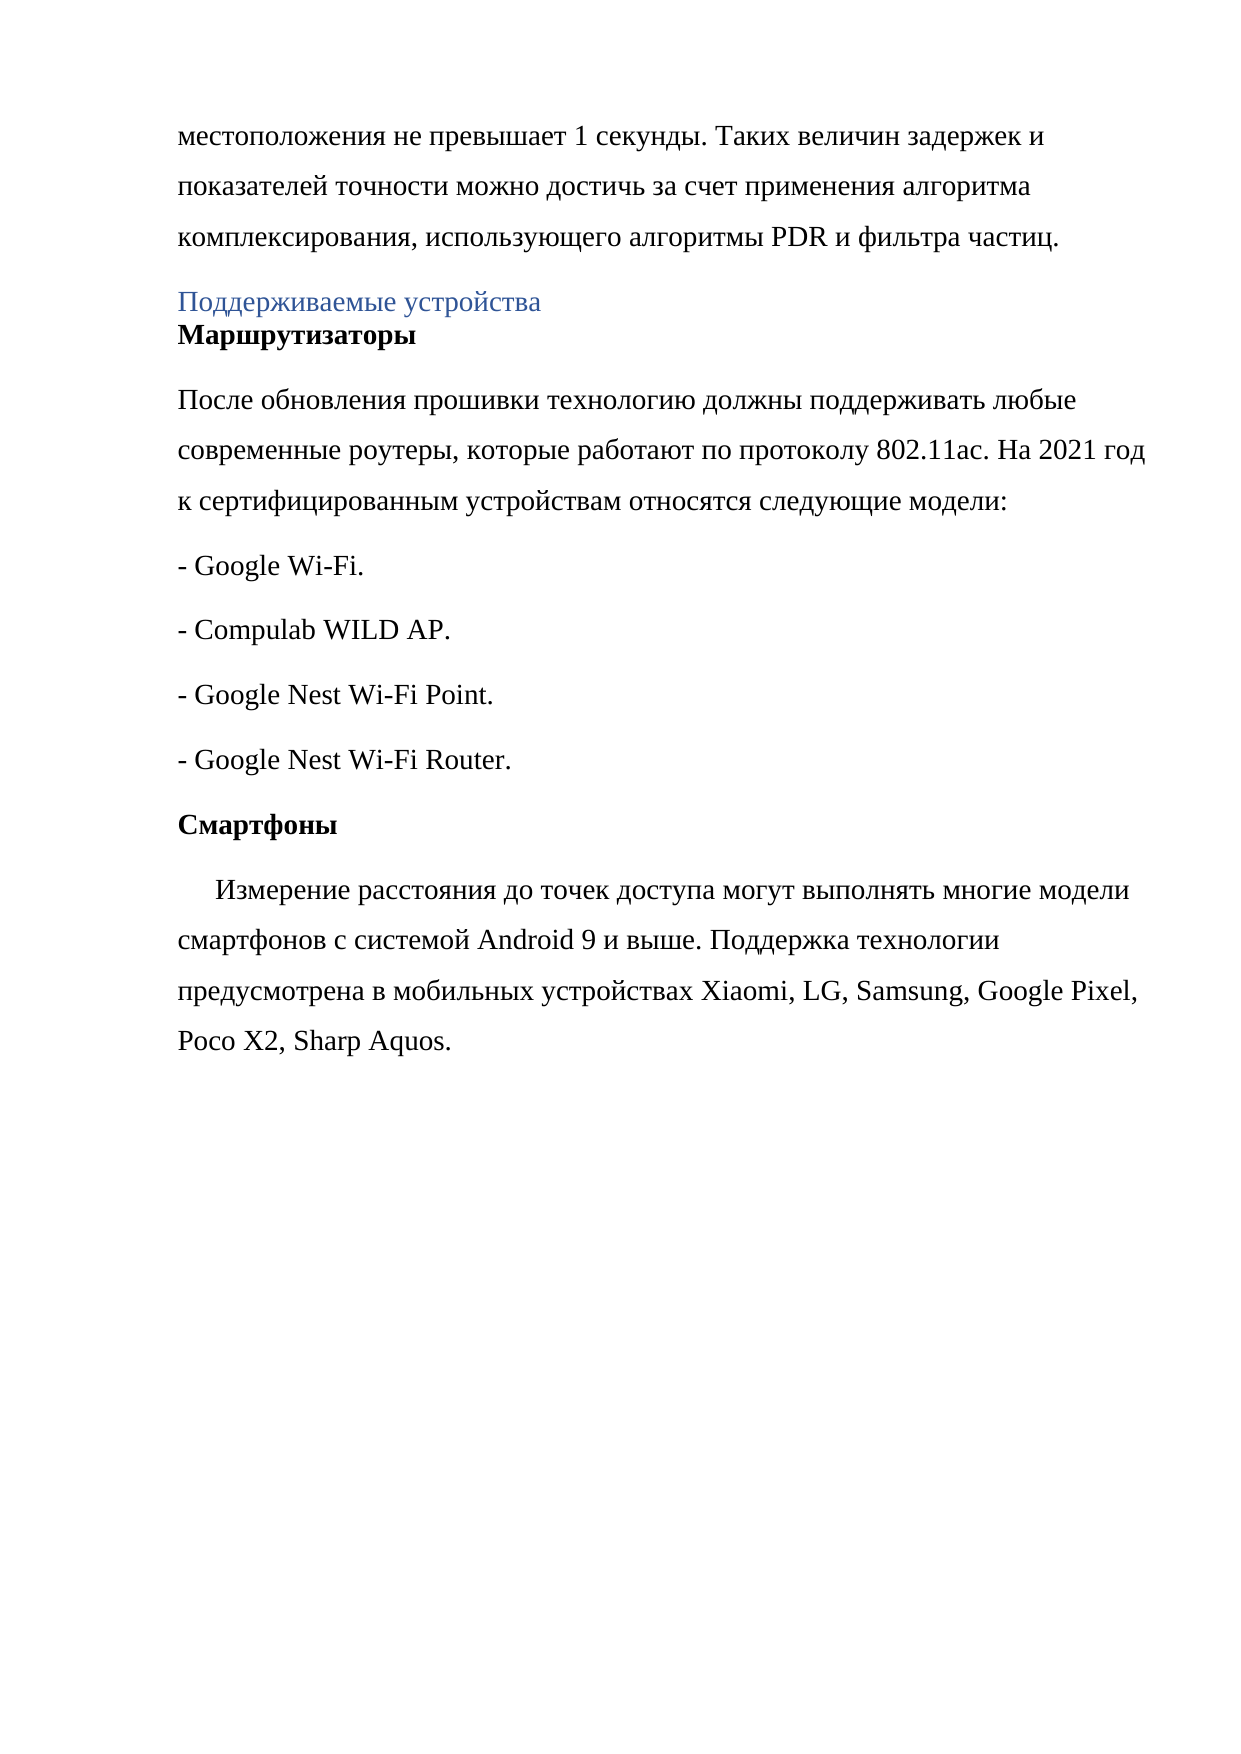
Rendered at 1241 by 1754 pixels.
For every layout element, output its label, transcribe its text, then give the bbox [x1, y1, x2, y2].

text Маршрутизаторы [177, 317, 1152, 351]
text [177, 118, 1152, 252]
text - Google Nest Wi-Fi Router. [177, 742, 1152, 776]
text - Google Wi-Fi. [177, 548, 1152, 581]
text Смартфоны [177, 807, 1152, 841]
text Измерение расстояния до точек доступа могут выполнять многие модели смартфонов с системой Android 9 и выше. Поддержка технологии предусмотрена в мобильных устройствах Xiaomi, LG, Samsung, Google Pixel, Poco X2, Sharp Aquos. [177, 872, 1152, 1057]
text После обновления прошивки технологию должны поддерживать любые современные роутеры, которые работают по протоколу 802.11ac. На 2021 год к сертифицированным устройствам относятся следующие модели: [177, 382, 1152, 516]
text - Compulab WILD AP. [177, 612, 1152, 646]
text - Google Nest Wi-Fi Point. [177, 677, 1152, 711]
subtitle Поддерживаемые устройства [177, 284, 1152, 317]
